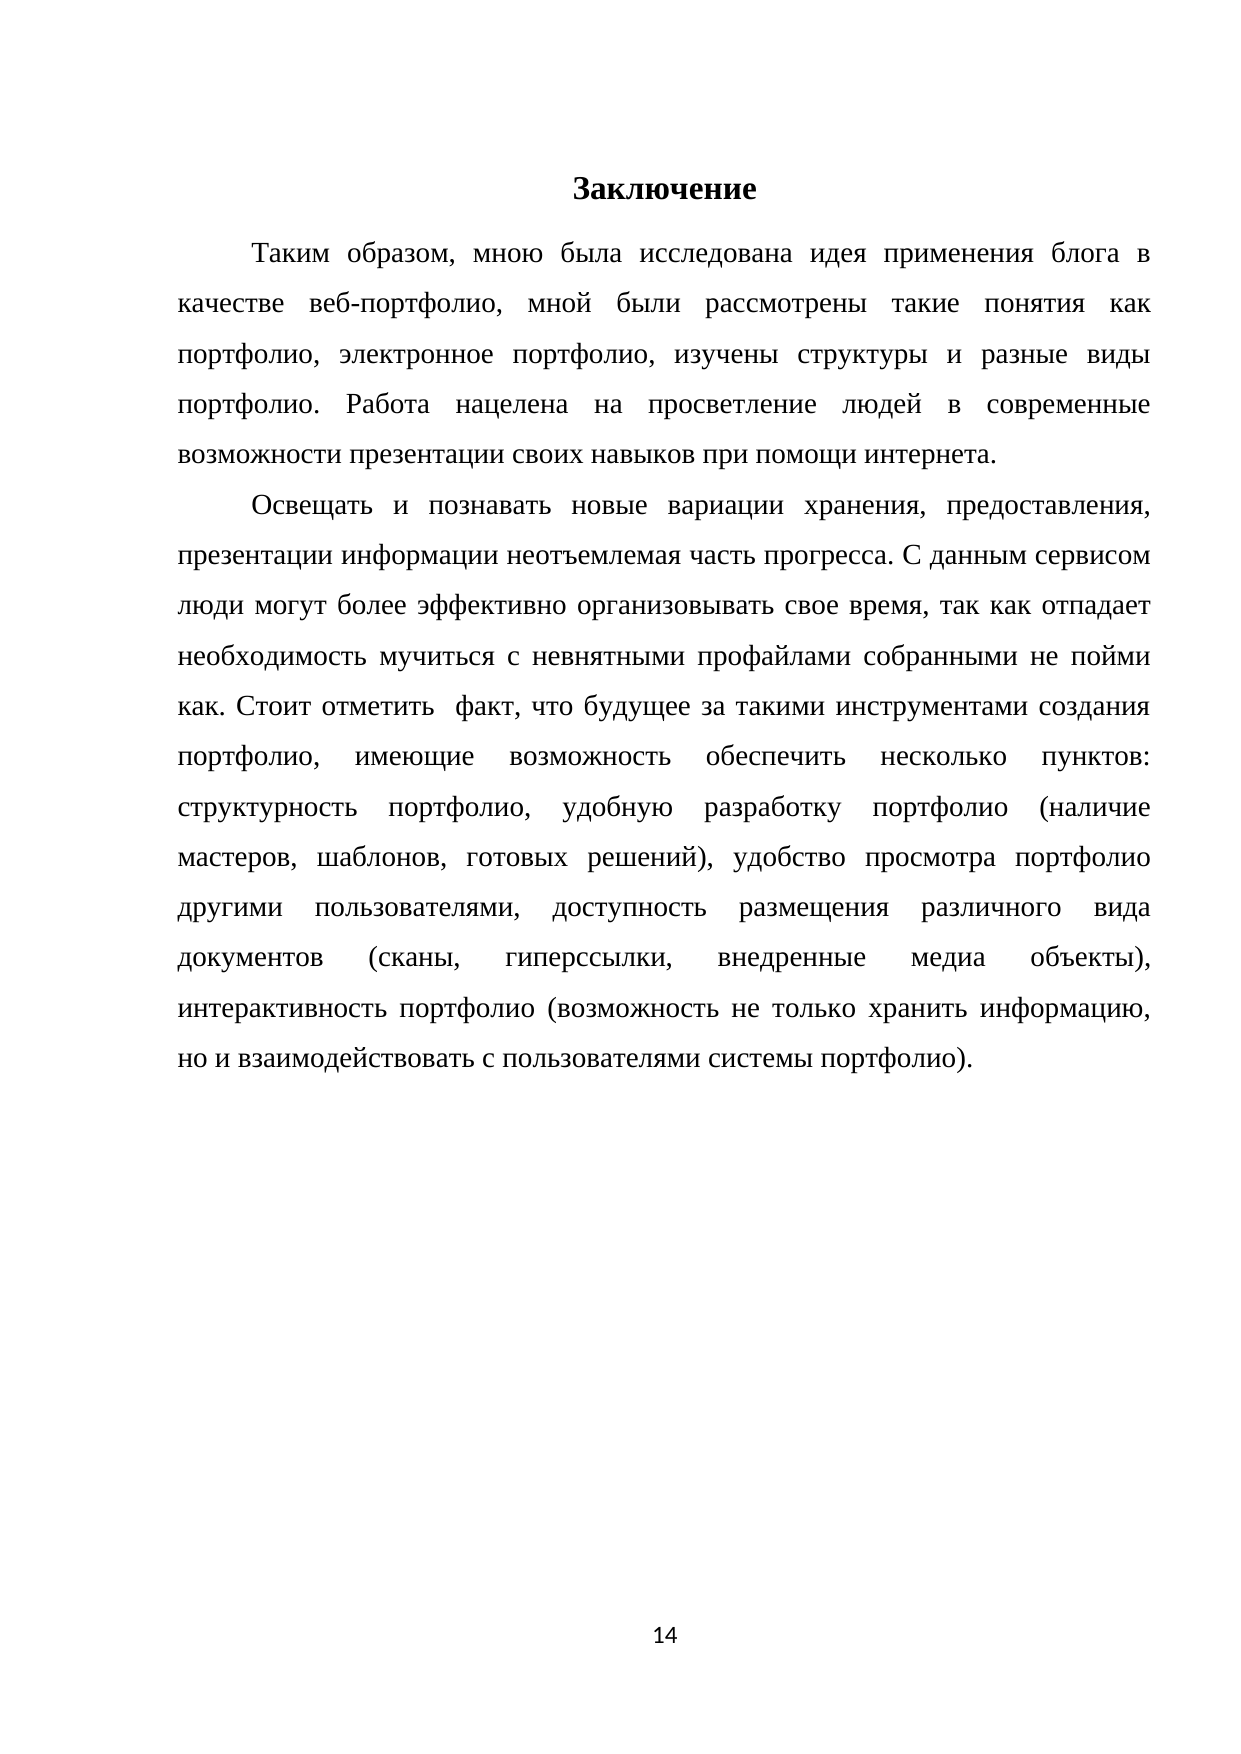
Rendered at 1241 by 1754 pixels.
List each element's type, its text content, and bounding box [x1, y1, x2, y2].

text Таким образом, мною была исследована идея применения блога в качестве веб-портфолио, мной были рассмотрены такие понятия как портфолио, электронное портфолио, изучены структуры и разные виды портфолио. Работа нацелена на просветление людей в современные возможности презентации своих навыков при помощи интернета. [177, 235, 1152, 470]
text Освещать и познавать новые вариации хранения, предоставления, презентации информации неотъемлемая часть прогресса. С данным сервисом люди могут более эффективно организовывать свое время, так как отпадает необходимость мучиться с невнятными профайлами собранными не пойми как. Стоит отметить факт, что будущее за такими инструментами создания портфолио, имеющие возможность обеспечить несколько пунктов: структурность портфолио, удобную разработку портфолио (наличие мастеров, шаблонов, готовых решений), удобство просмотра портфолио другими пользователями, доступность размещения различного вида документов (сканы, гиперссылки, внедренные медиа объекты), интерактивность портфолио (возможность не только хранить информацию, но и взаимодействовать с пользователями системы портфолио). [177, 487, 1152, 1074]
subtitle Заключение [177, 168, 1152, 206]
